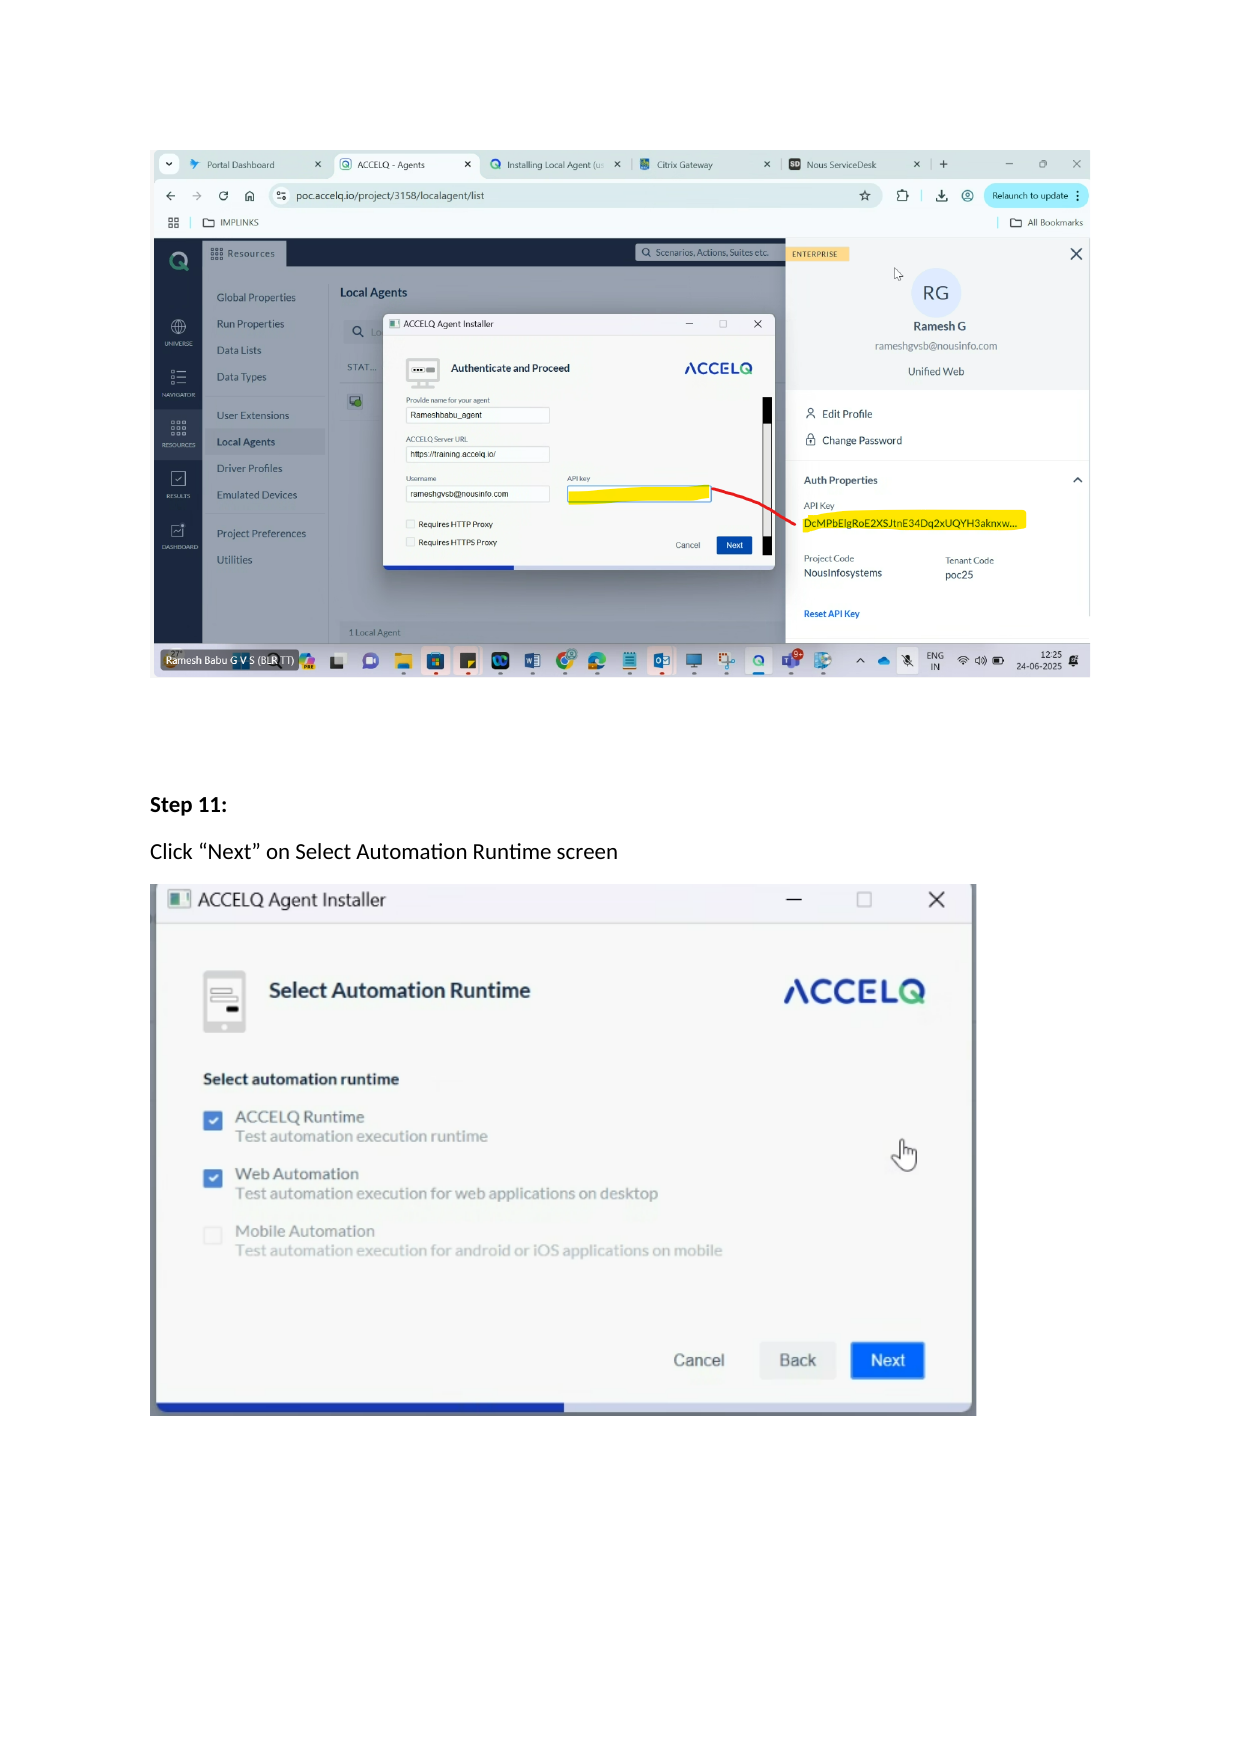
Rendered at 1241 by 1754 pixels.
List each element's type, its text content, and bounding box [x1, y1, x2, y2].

picture [150, 884, 977, 1416]
text Step 11: [150, 791, 1090, 819]
text Click “Next” on Select Automation Runtime screen [150, 837, 1090, 866]
picture [150, 150, 1091, 678]
